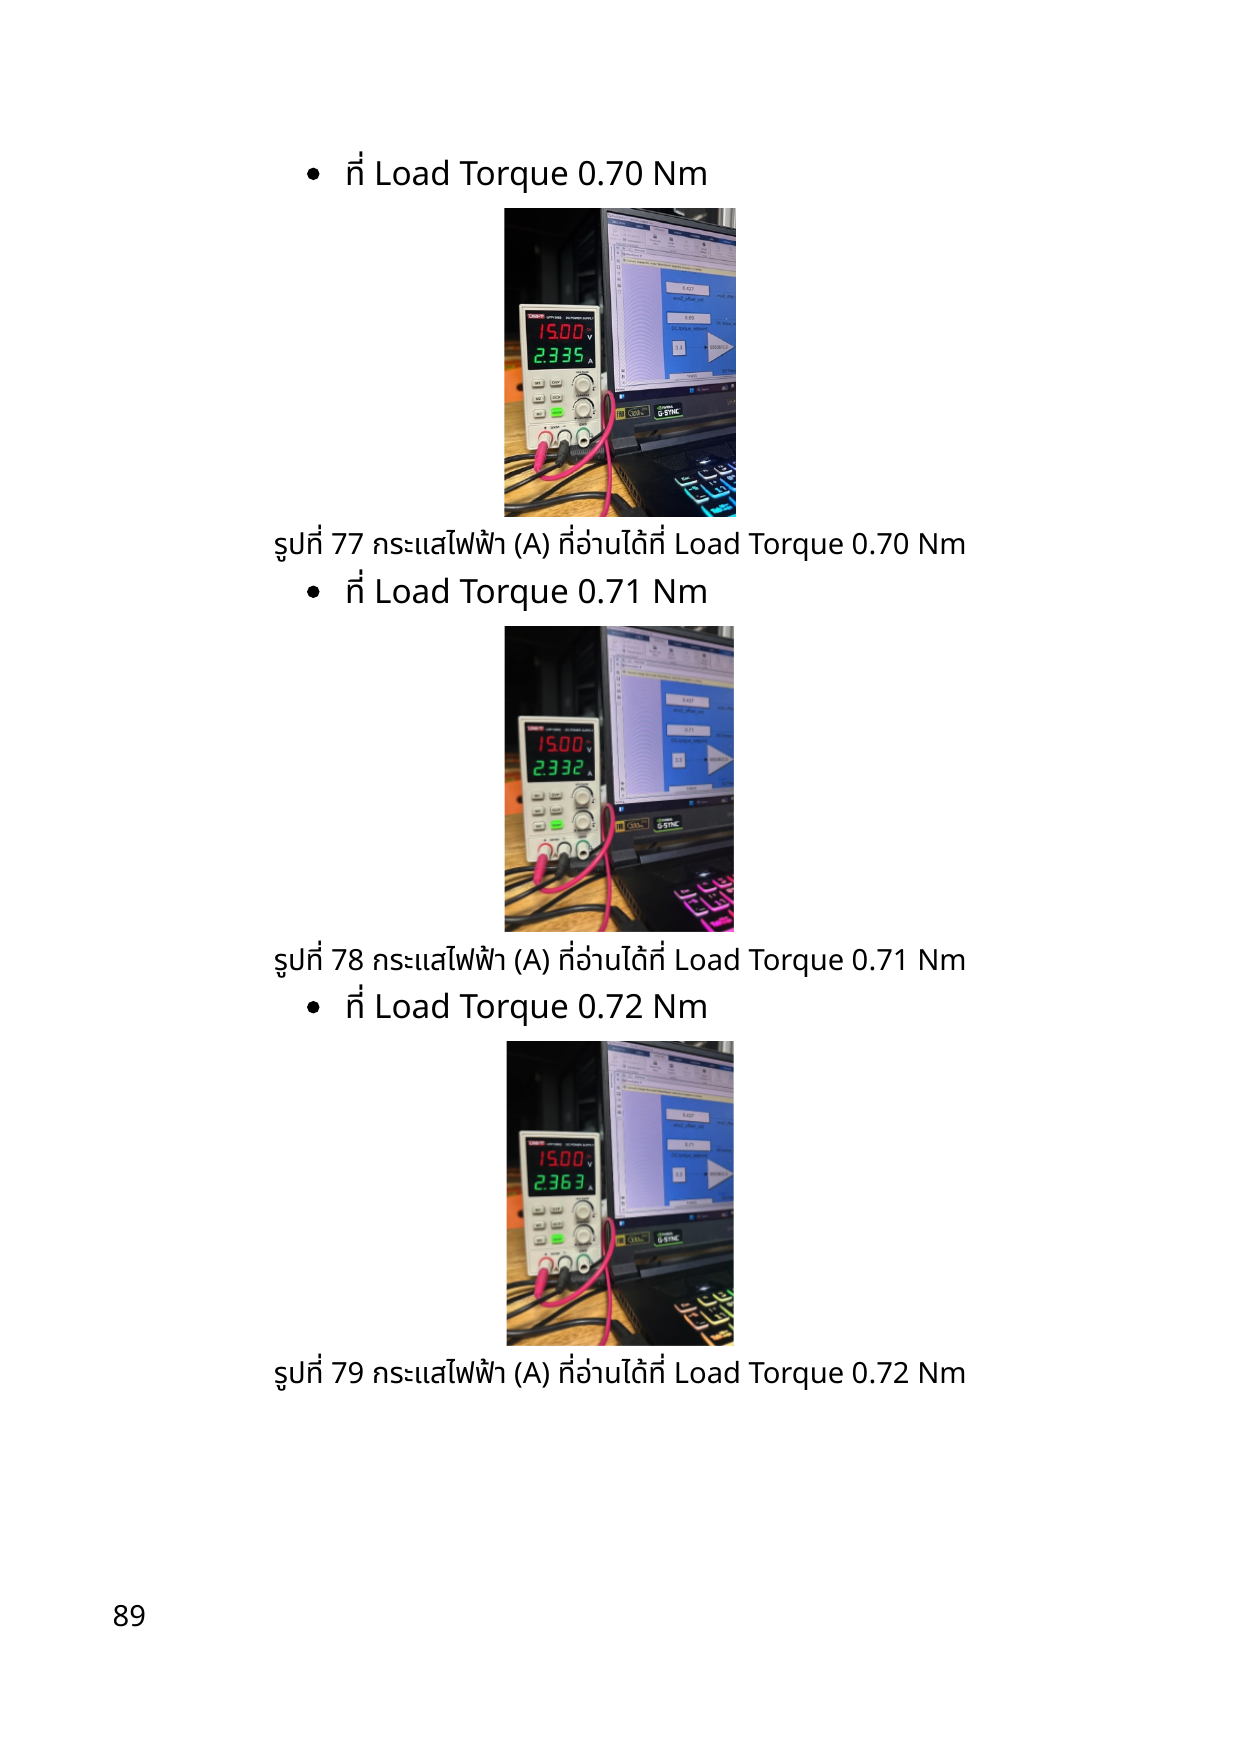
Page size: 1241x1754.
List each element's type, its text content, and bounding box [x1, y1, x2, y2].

list ที่ Load Torque 0.72 Nm [307, 983, 1128, 1034]
text รูปที่ 79 กระแสไฟฟ้า (A) ที่อ่านได้ที่ Load Torque 0.72 Nm [112, 1352, 1128, 1397]
text รูปที่ 78 กระแสไฟฟ้า (A) ที่อ่านได้ที่ Load Torque 0.71 Nm [112, 939, 1128, 983]
picture [504, 208, 736, 517]
picture [504, 626, 736, 933]
text รูปที่ 77 กระแสไฟฟ้า (A) ที่อ่านได้ที่ Load Torque 0.70 Nm [112, 523, 1128, 568]
picture [506, 1041, 734, 1346]
list ที่ Load Torque 0.70 Nm [307, 150, 1128, 201]
list ที่ Load Torque 0.71 Nm [307, 568, 1128, 618]
